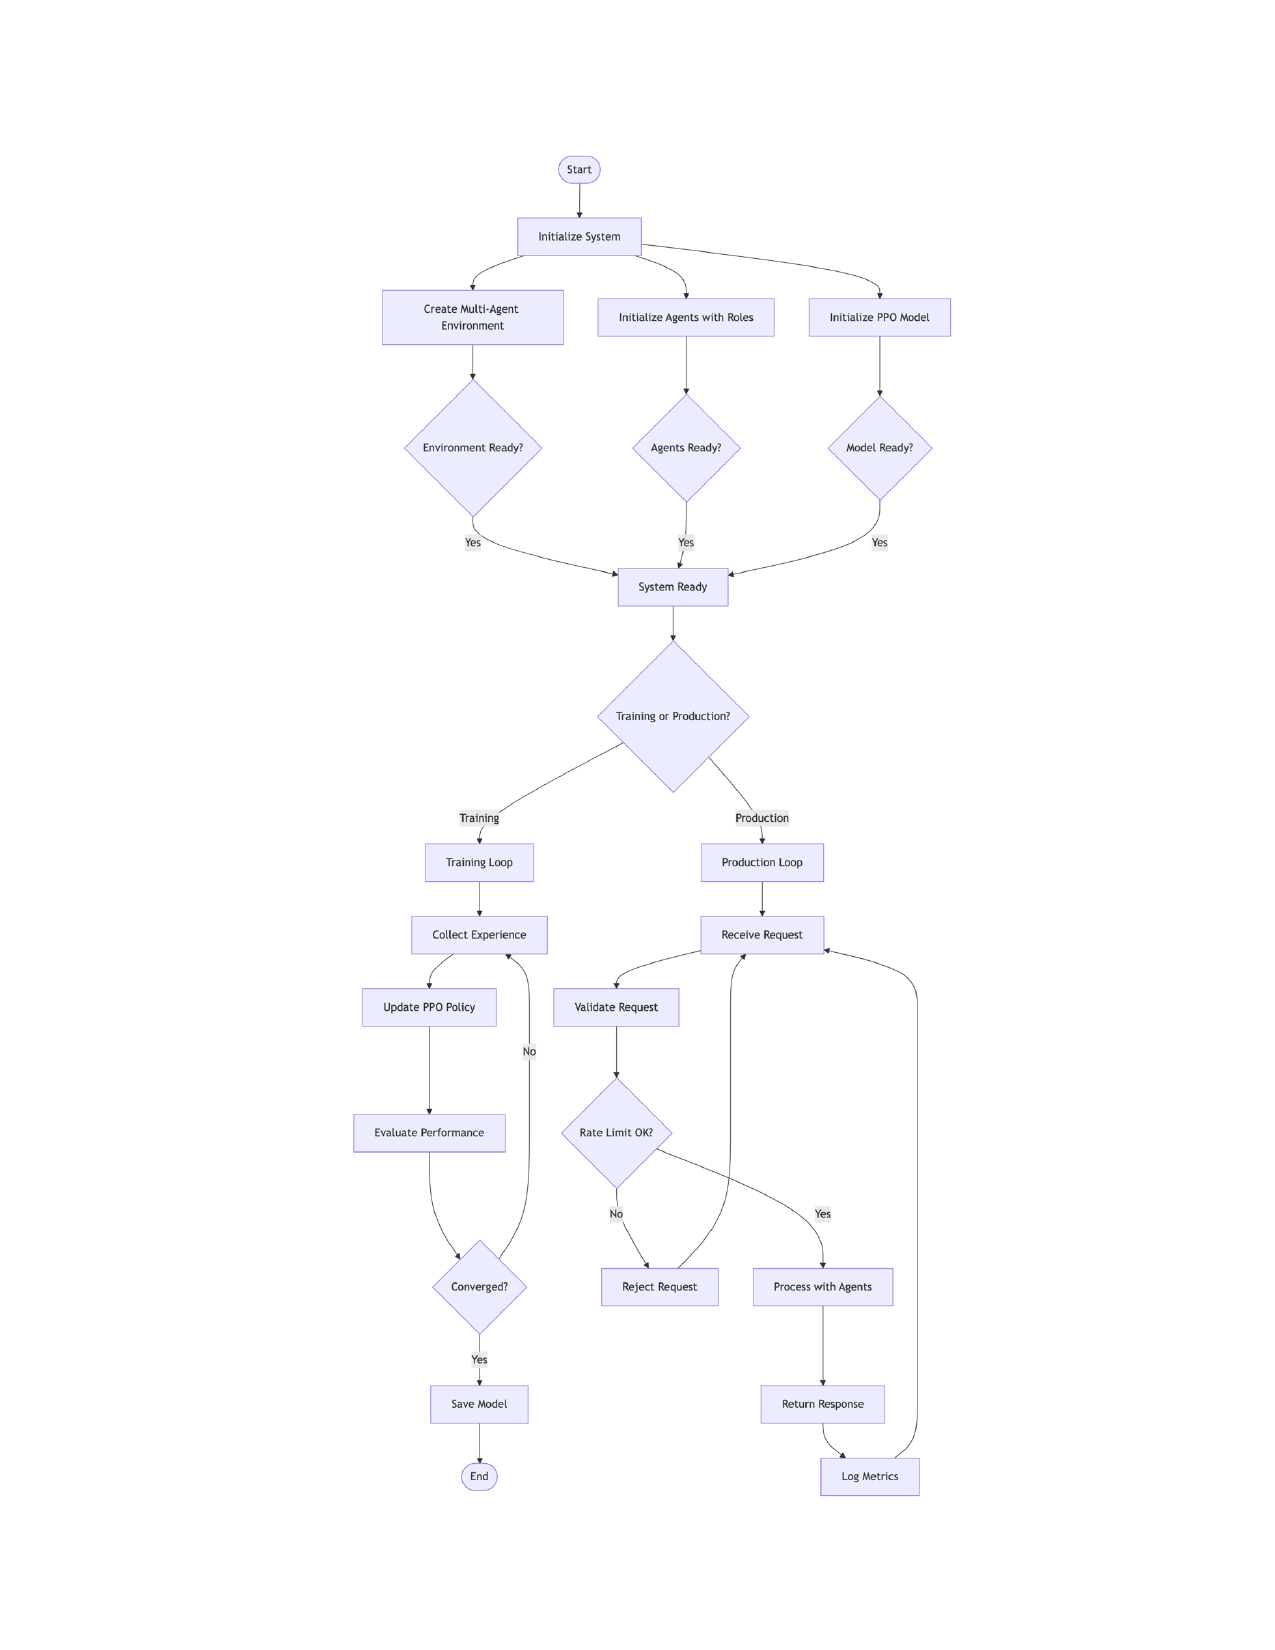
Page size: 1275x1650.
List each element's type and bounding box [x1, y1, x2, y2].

picture [339, 150, 958, 1501]
